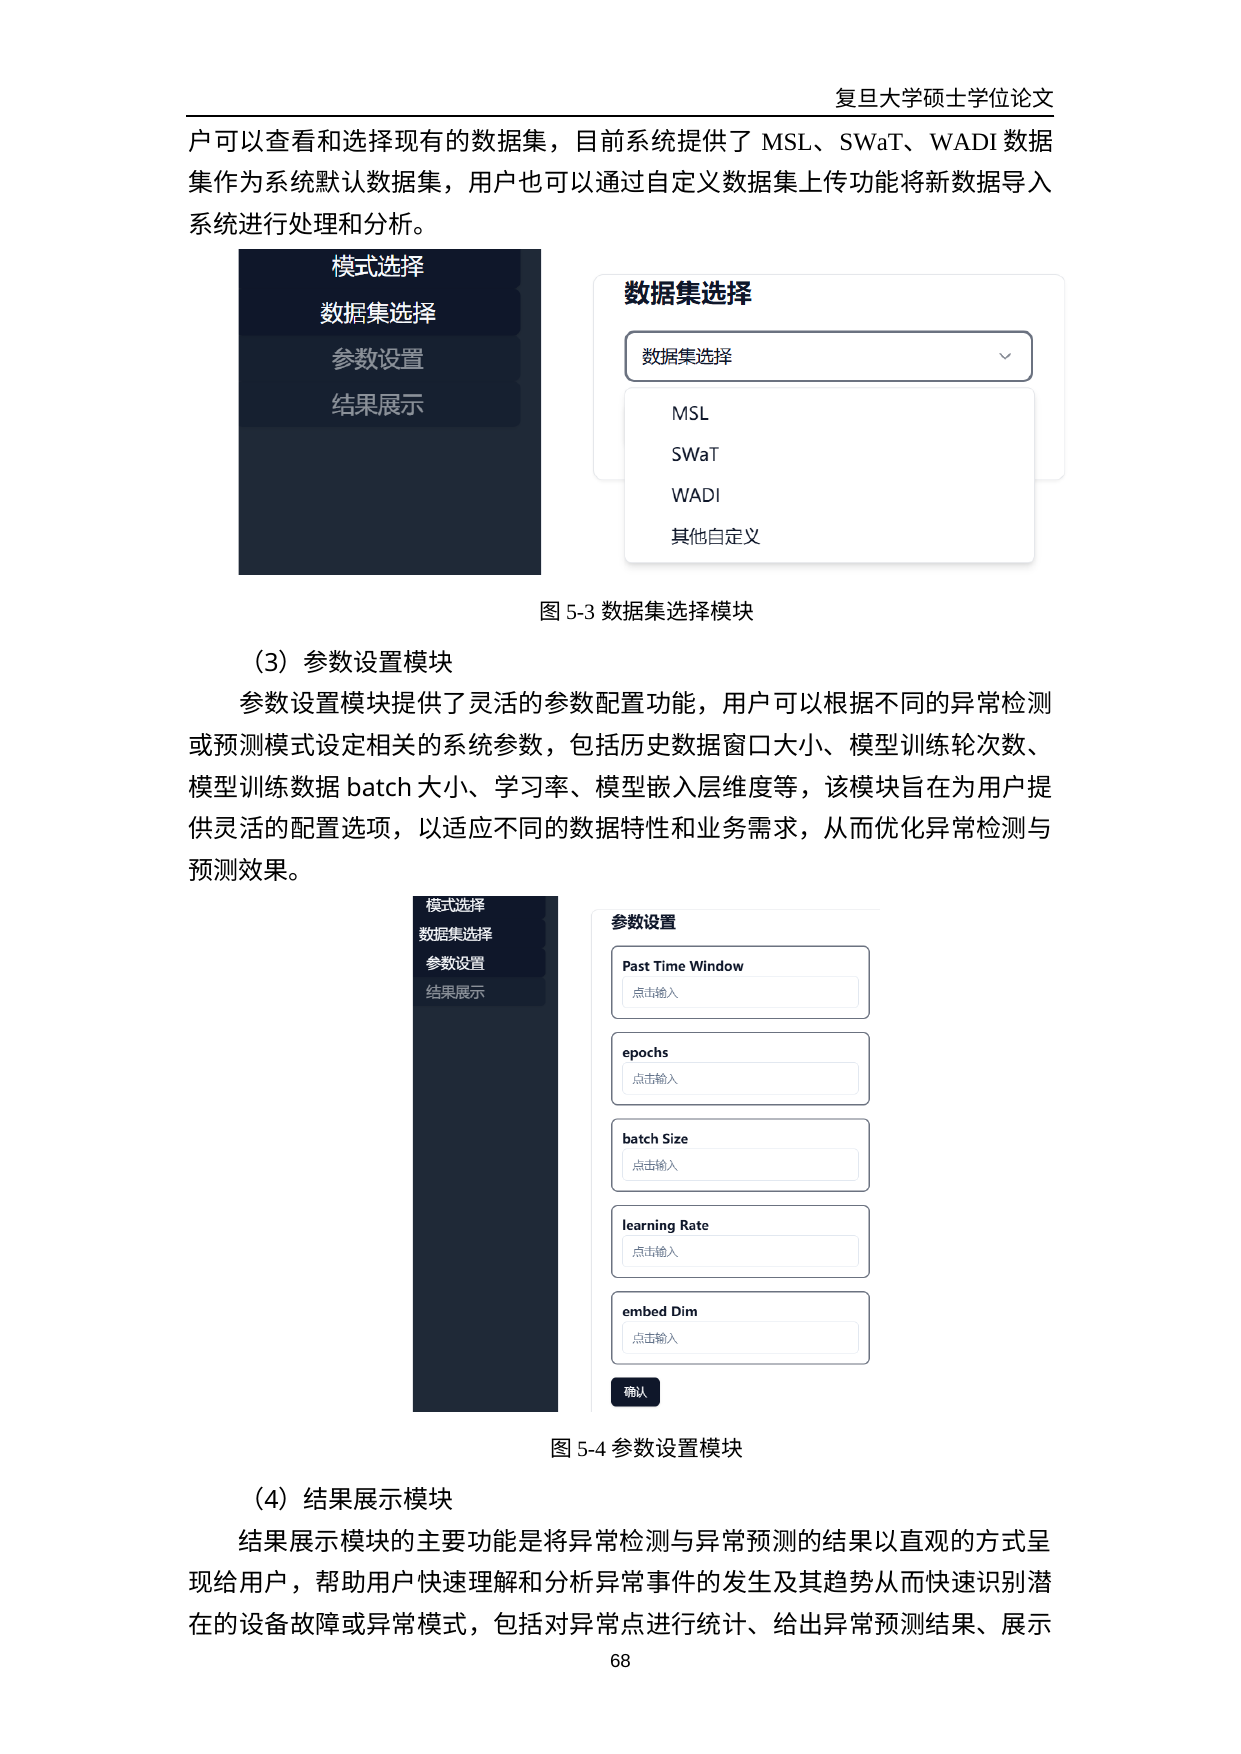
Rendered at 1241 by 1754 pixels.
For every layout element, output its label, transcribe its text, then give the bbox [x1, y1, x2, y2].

text （4）结果展示模块 [188, 1475, 1054, 1517]
picture [412, 896, 880, 1412]
text 图5-3 数据集选择模块 [188, 594, 1054, 625]
text （3）参数设置模块 [188, 638, 1054, 679]
text 图5-4 参数设置模块 [188, 1431, 1054, 1463]
text 参数设置模块提供了灵活的参数配置功能，用户可以根据不同的异常检测或预测模式设定相关的系统参数，包括历史数据窗口大小、模型训练轮次数、模型训练数据batch大小、学习率、模型嵌入层维度等，该模块旨在为用户提供灵活的配置选项，以适应不同的数据特性和业务需求，从而优化异常检测与预测效果。 [188, 679, 1054, 888]
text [188, 1517, 1054, 1642]
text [188, 117, 1054, 242]
picture [238, 249, 1118, 575]
